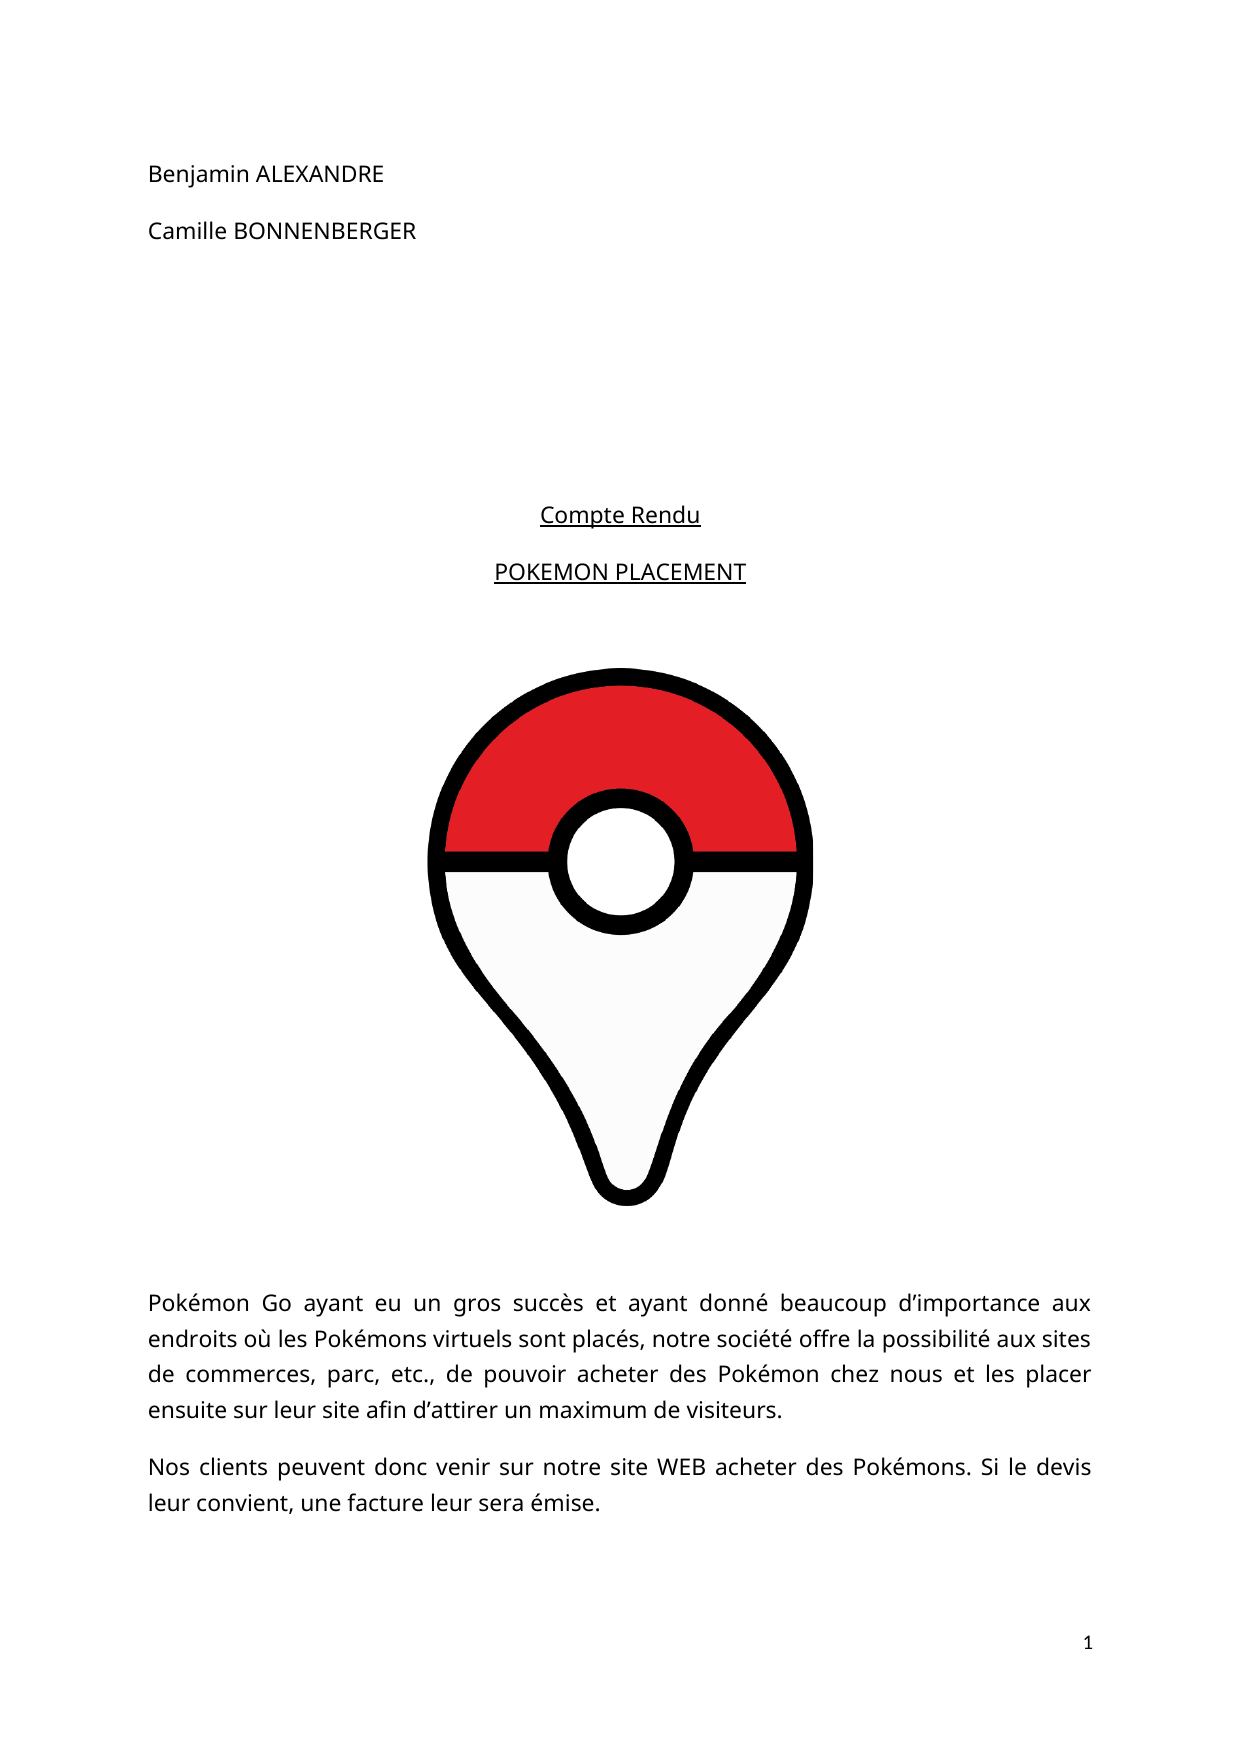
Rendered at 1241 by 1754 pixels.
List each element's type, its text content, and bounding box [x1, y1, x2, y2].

text Pokémon Go ayant eu un gros succès et ayant donné beaucoup d’importance aux endroits où les Pokémons virtuels sont placés, notre société offre la possibilité aux sites de commerces, parc, etc., de pouvoir acheter des Pokémon chez nous et les placer ensuite sur leur site afin d’attirer un maximum de visiteurs. [148, 1287, 1093, 1426]
picture [427, 668, 814, 1206]
text POKEMON PLACEMENT [148, 555, 1093, 587]
text Compte Rendu [148, 499, 1093, 530]
text Benjamin ALEXANDRE [148, 158, 1093, 189]
text Nos clients peuvent donc venir sur notre site WEB acheter des Pokémons. Si le devis leur convient, une facture leur sera émise. [148, 1451, 1093, 1518]
text Camille BONNENBERGER [148, 215, 1093, 246]
